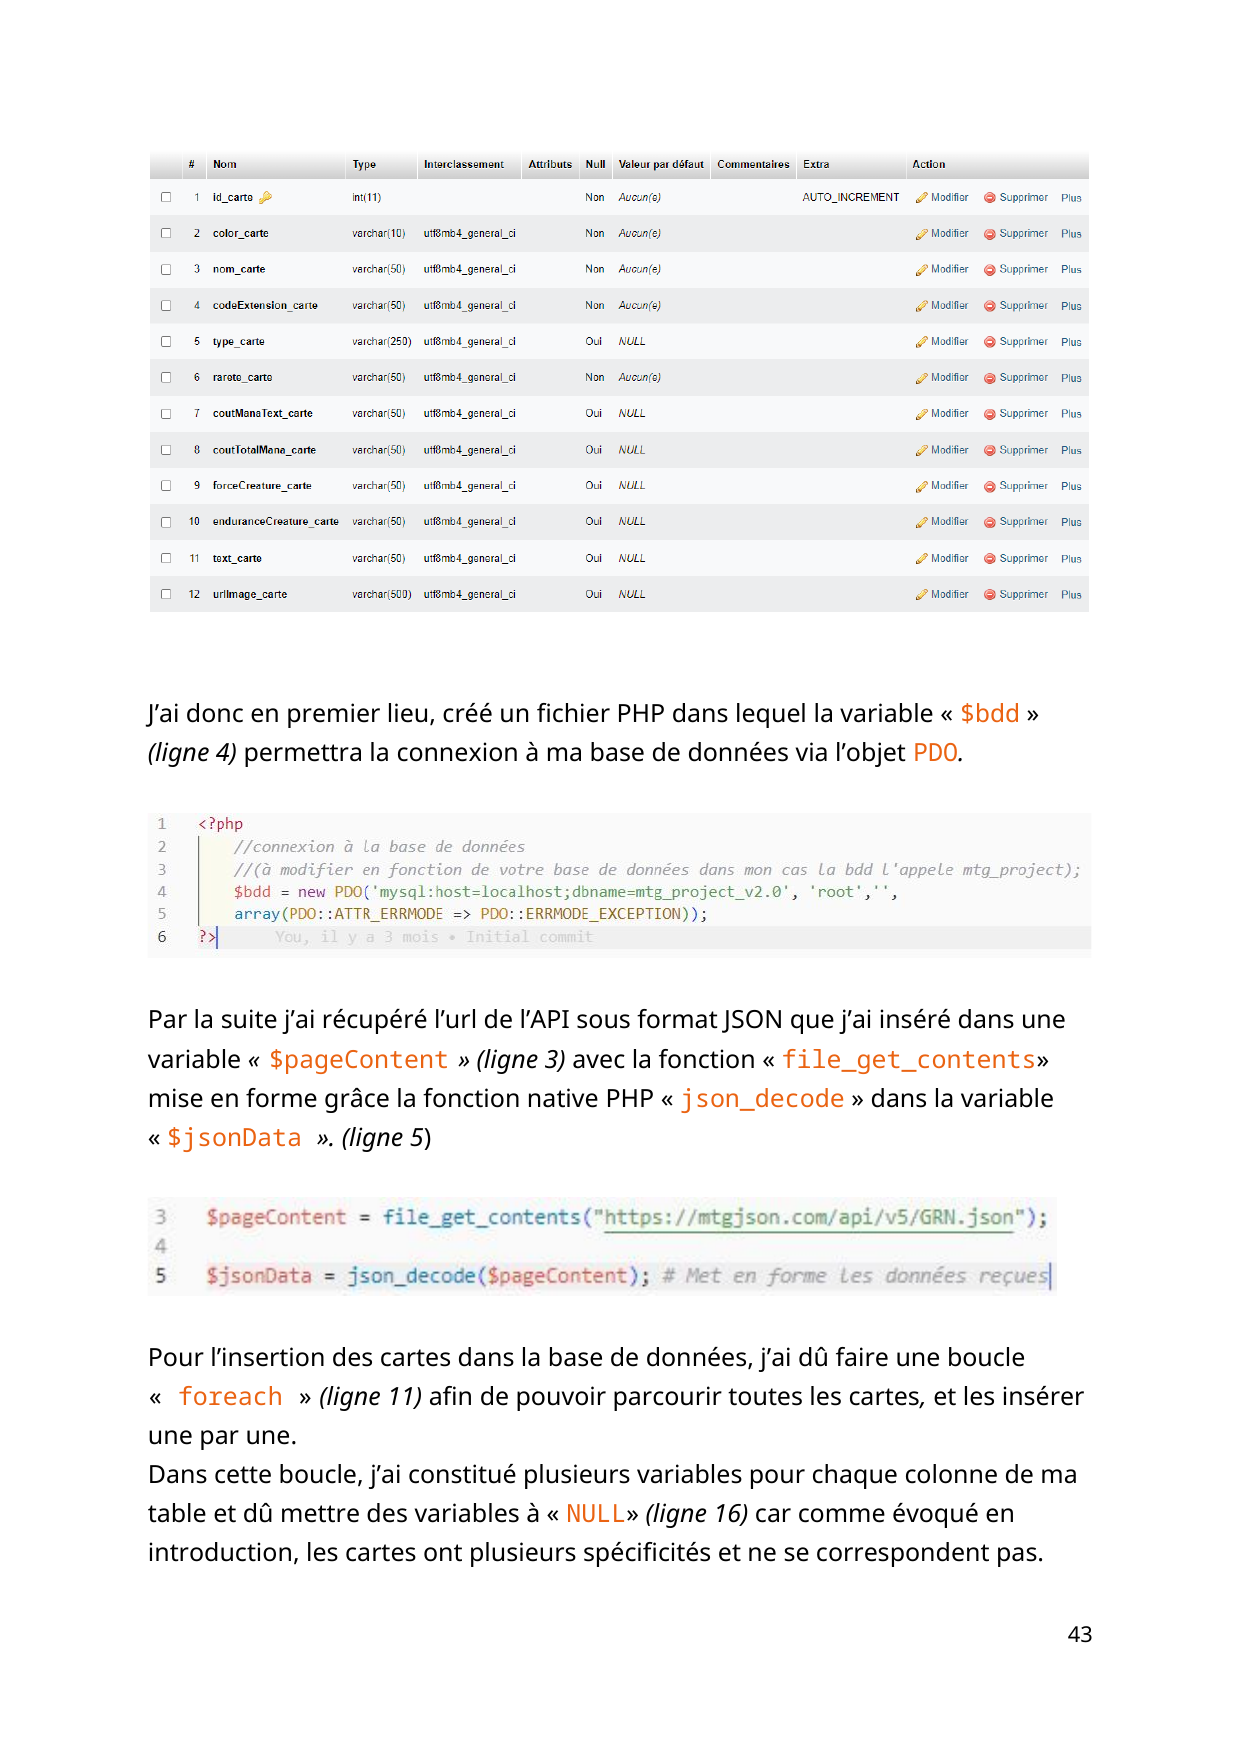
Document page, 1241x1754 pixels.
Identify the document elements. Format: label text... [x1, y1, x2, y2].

text Pour l’insertion des cartes dans la base de données, j’ai dû faire une boucle « foreach » (ligne 11) afin de pouvoir parcourir toutes les cartes, et les insérer une par une. [148, 1339, 1093, 1452]
text J’ai donc en premier lieu, créé un fichier PHP dans lequel la variable « $bdd » (ligne 4) permettra la connexion à ma base de données via l’objet PDO. [148, 696, 1093, 769]
picture [147, 147, 1093, 614]
text Par la suite j’ai récupéré l’url de l’API sous format JSON que j’ai inséré dans une variable « $pageContent » (ligne 3) avec la fonction « file_get_contents» mise en forme grâce la fonction native PHP « json_decode » dans la variable « $jsonData ». (ligne 5) [148, 1002, 1093, 1154]
picture [147, 813, 1092, 958]
picture [147, 1197, 1057, 1296]
text Dans cette boucle, j’ai constitué plusieurs variables pour chaque colonne de ma table et dû mettre des variables à « NULL» (ligne 16) car comme évoqué en introduction, les cartes ont plusieurs spécificités et ne se correspondent pas. [148, 1457, 1093, 1569]
